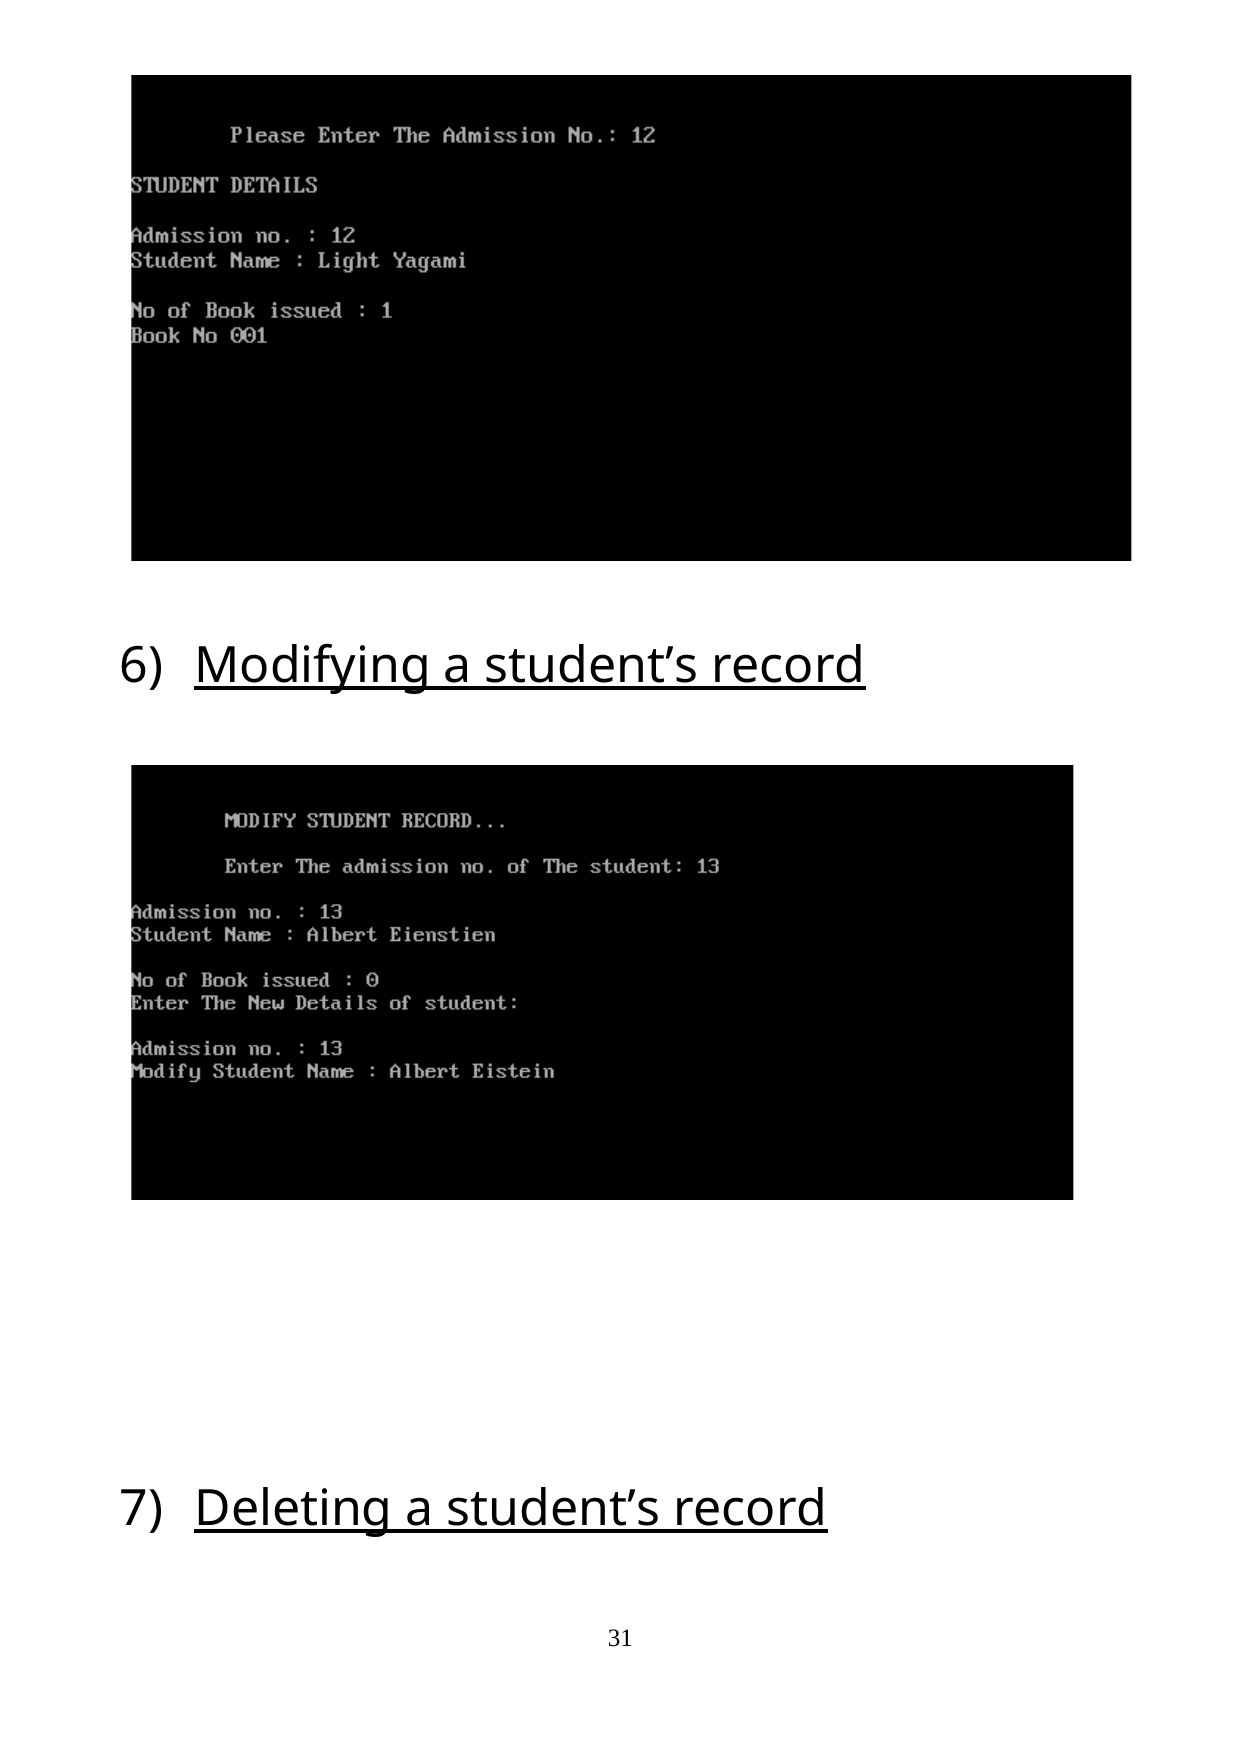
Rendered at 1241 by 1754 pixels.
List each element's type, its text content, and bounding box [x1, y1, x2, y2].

picture [131, 765, 1074, 1200]
picture [131, 75, 1132, 561]
list Modifying a student’s record [119, 629, 1165, 697]
list Deleting a student’s record [119, 1472, 1165, 1540]
